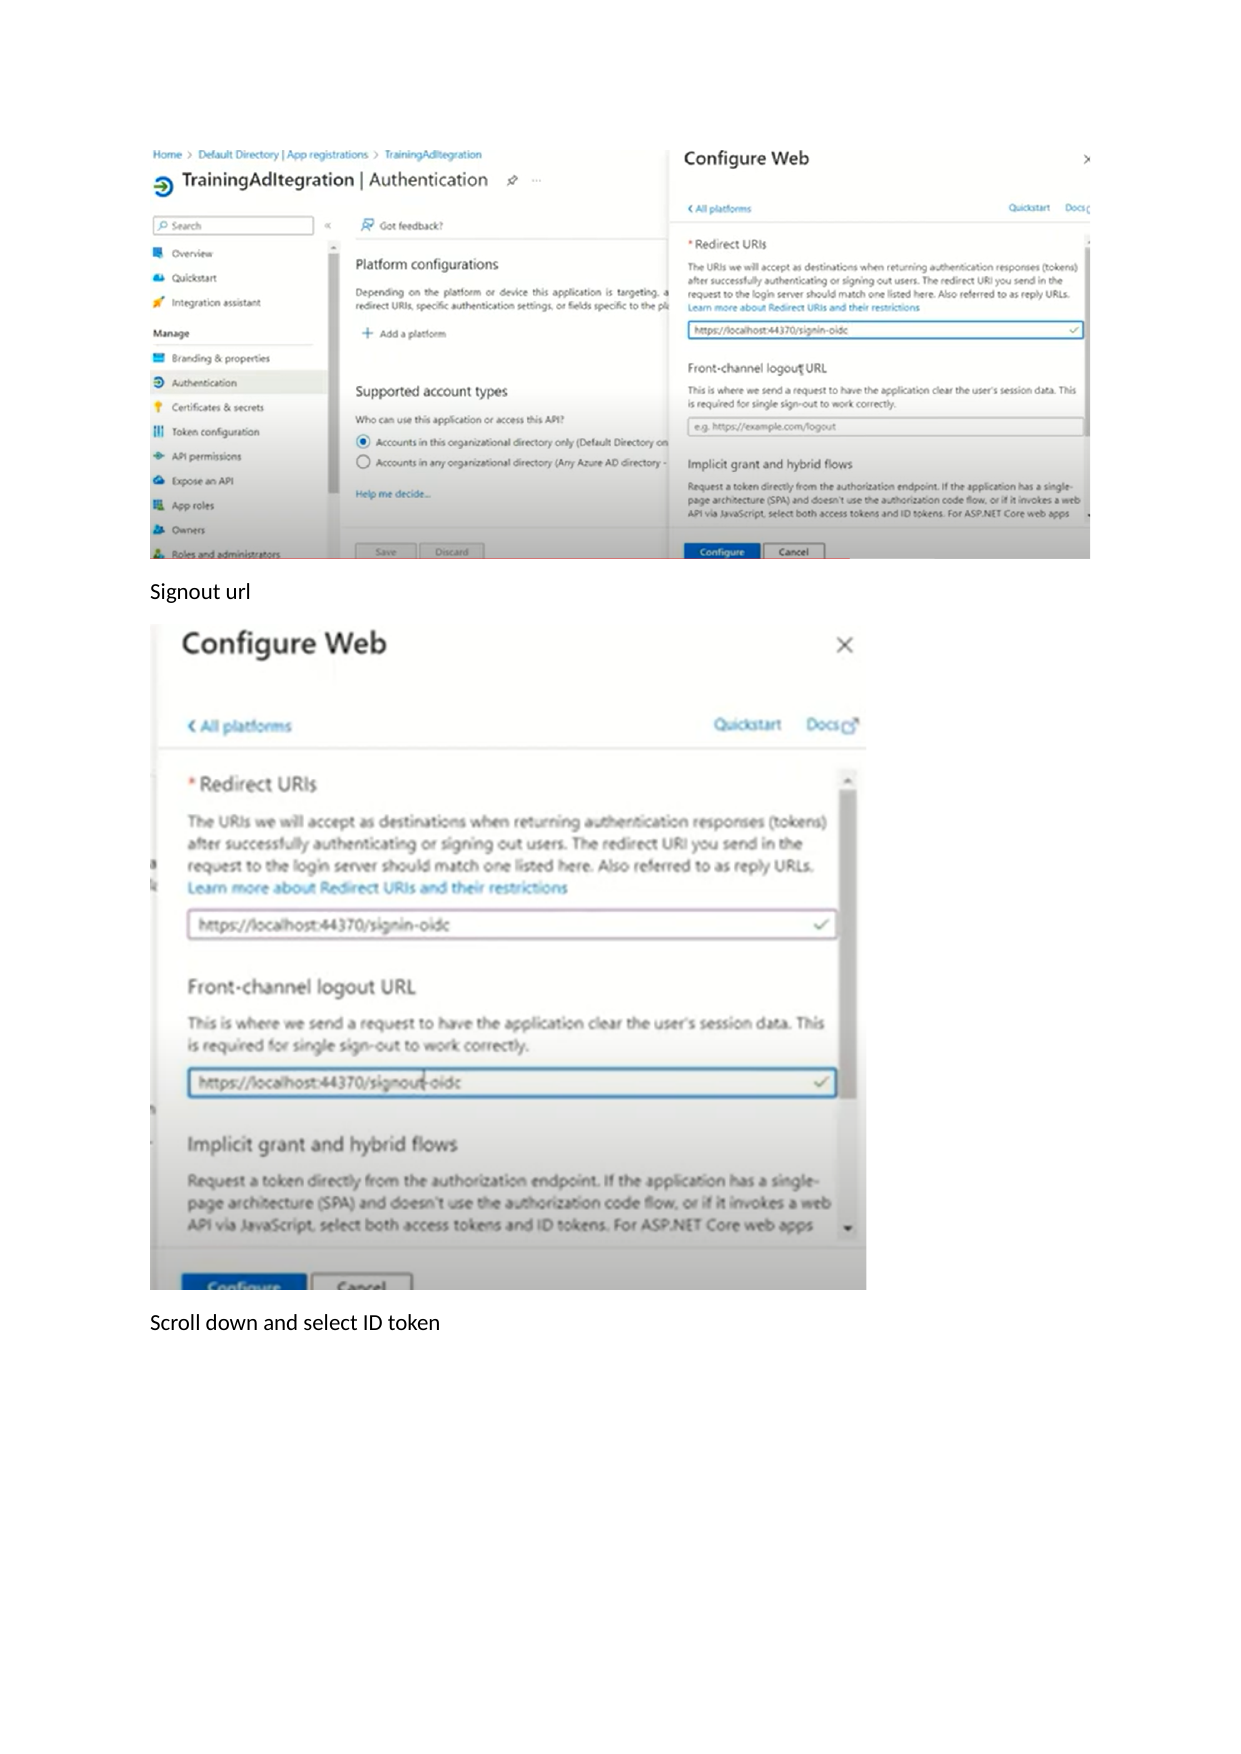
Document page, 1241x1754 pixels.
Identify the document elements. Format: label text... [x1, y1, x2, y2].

text Scroll down and select ID token [150, 1308, 1090, 1336]
picture [150, 624, 867, 1290]
picture [150, 150, 1091, 559]
text Signout url [150, 577, 1090, 606]
